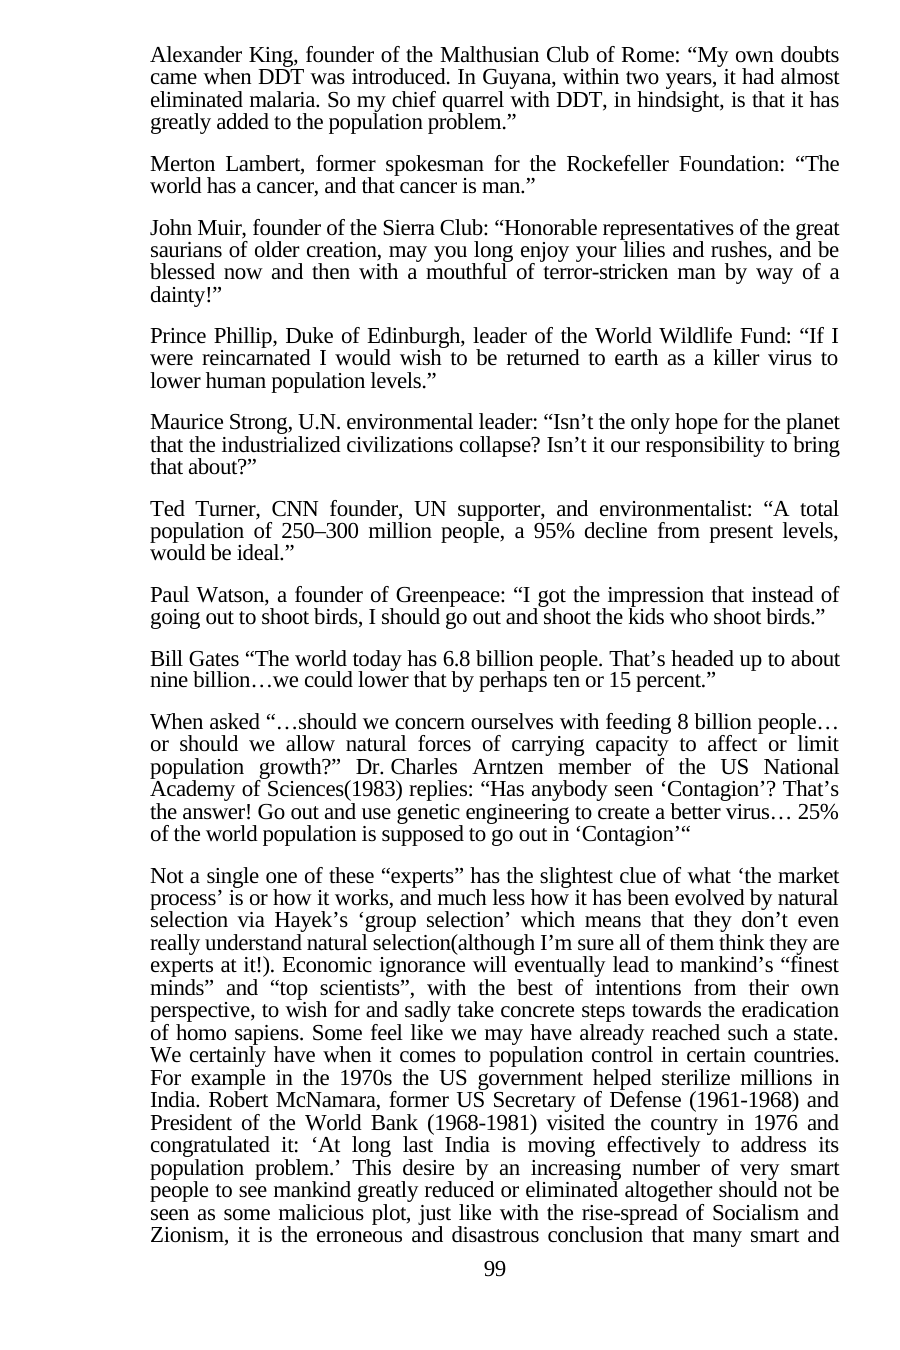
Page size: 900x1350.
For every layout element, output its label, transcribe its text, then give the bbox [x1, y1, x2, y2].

text Alexander King, founder of the Malthusian Club of Rome: “My own doubts came when DDT was introduced. In Guyana, within two years, it had almost eliminated malaria. So my chief quarrel with DDT, in hindsight, is that it has greatly added to the population problem.” [150, 45, 840, 135]
text John Muir, founder of the Sierra Club: “Honorable representatives of the great saurians of older creation, may you long enjoy your lilies and rushes, and be blessed now and then with a mouthful of terror-stricken man by way of a dainty!” [150, 217, 840, 307]
text Paul Watson, a founder of Greenpeace: “I got the impression that instead of going out to shoot birds, I should go out and shoot the kids who shoot birds.” [150, 584, 840, 629]
text When asked “…should we concern ourselves with feeding 8 billion people…or should we allow natural forces of carrying capacity to affect or limit population growth?” Dr. Charles Arntzen member of the US National Academy of Sciences(1983) replies: “Has anybody seen ‘Contagion’? That’s the answer! Go out and use genetic engineering to create a better virus… 25% of the world population is supposed to go out in ‘Contagion’“ [150, 712, 840, 847]
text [150, 865, 840, 1248]
text Maurice Strong, U.N. environmental leader: “Isn’t the only hope for the planet that the industrialized civilizations collapse? Isn’t it our responsibility to bring that about?” [150, 412, 840, 479]
text Merton Lambert, former spokesman for the Rockefeller Foundation: “The world has a cancer, and that cancer is man.” [150, 154, 840, 198]
text Prince Phillip, Duke of Edinburgh, leader of the World Wildlife Fund: “If I were reincarnated I would wish to be returned to earth as a killer virus to lower human population levels.” [150, 326, 840, 393]
text Bill Gates “The world today has 6.8 billion people. That’s headed up to about nine billion…we could lower that by perhaps ten or 15 percent.” [150, 648, 840, 693]
text Ted Turner, CNN founder, UN supporter, and environmentalist: “A total population of 250–300 million people, a 95% decline from present levels, would be ideal.” [150, 498, 840, 566]
